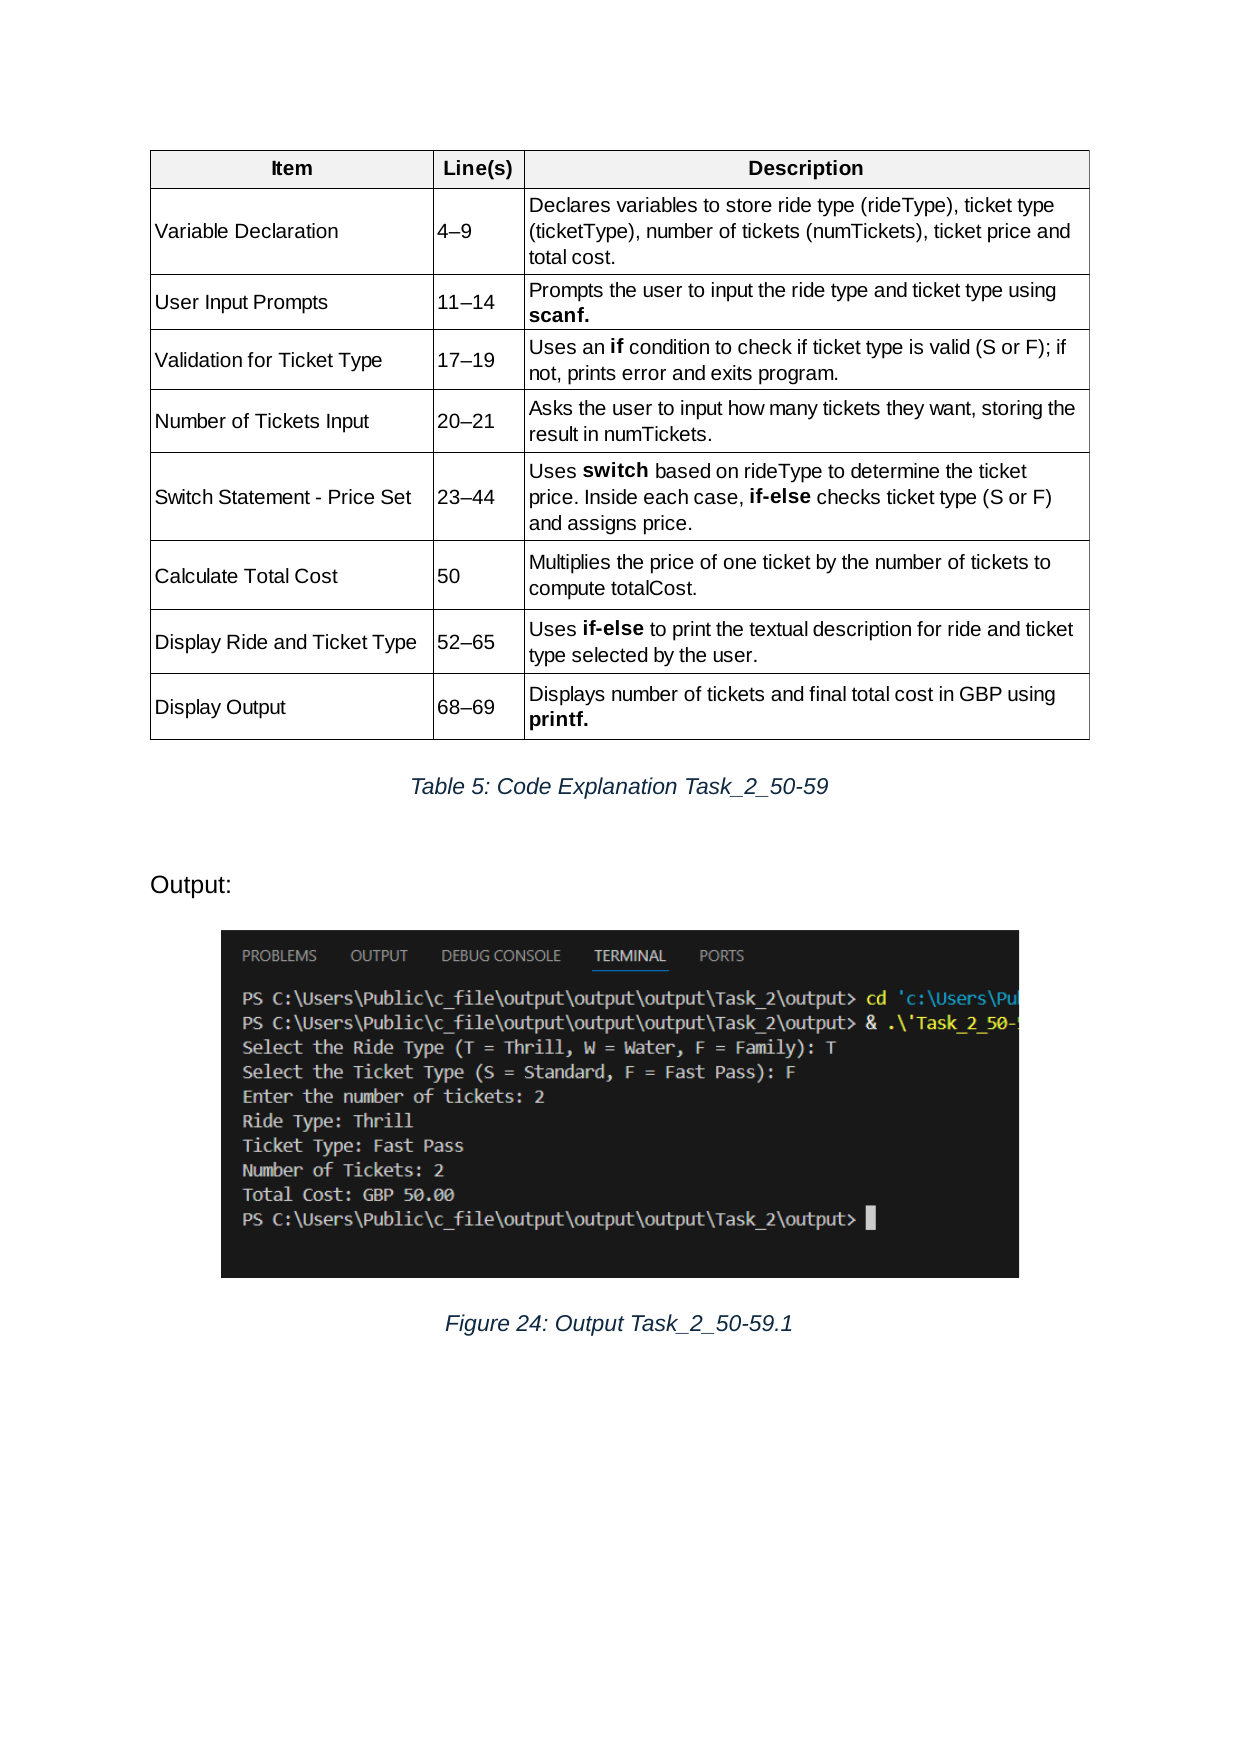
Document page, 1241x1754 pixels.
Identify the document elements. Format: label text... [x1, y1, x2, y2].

picture [221, 930, 1020, 1278]
text Figure 24: Output Task_2_50-59.1 [150, 1310, 1090, 1337]
text Output: [150, 870, 1090, 899]
